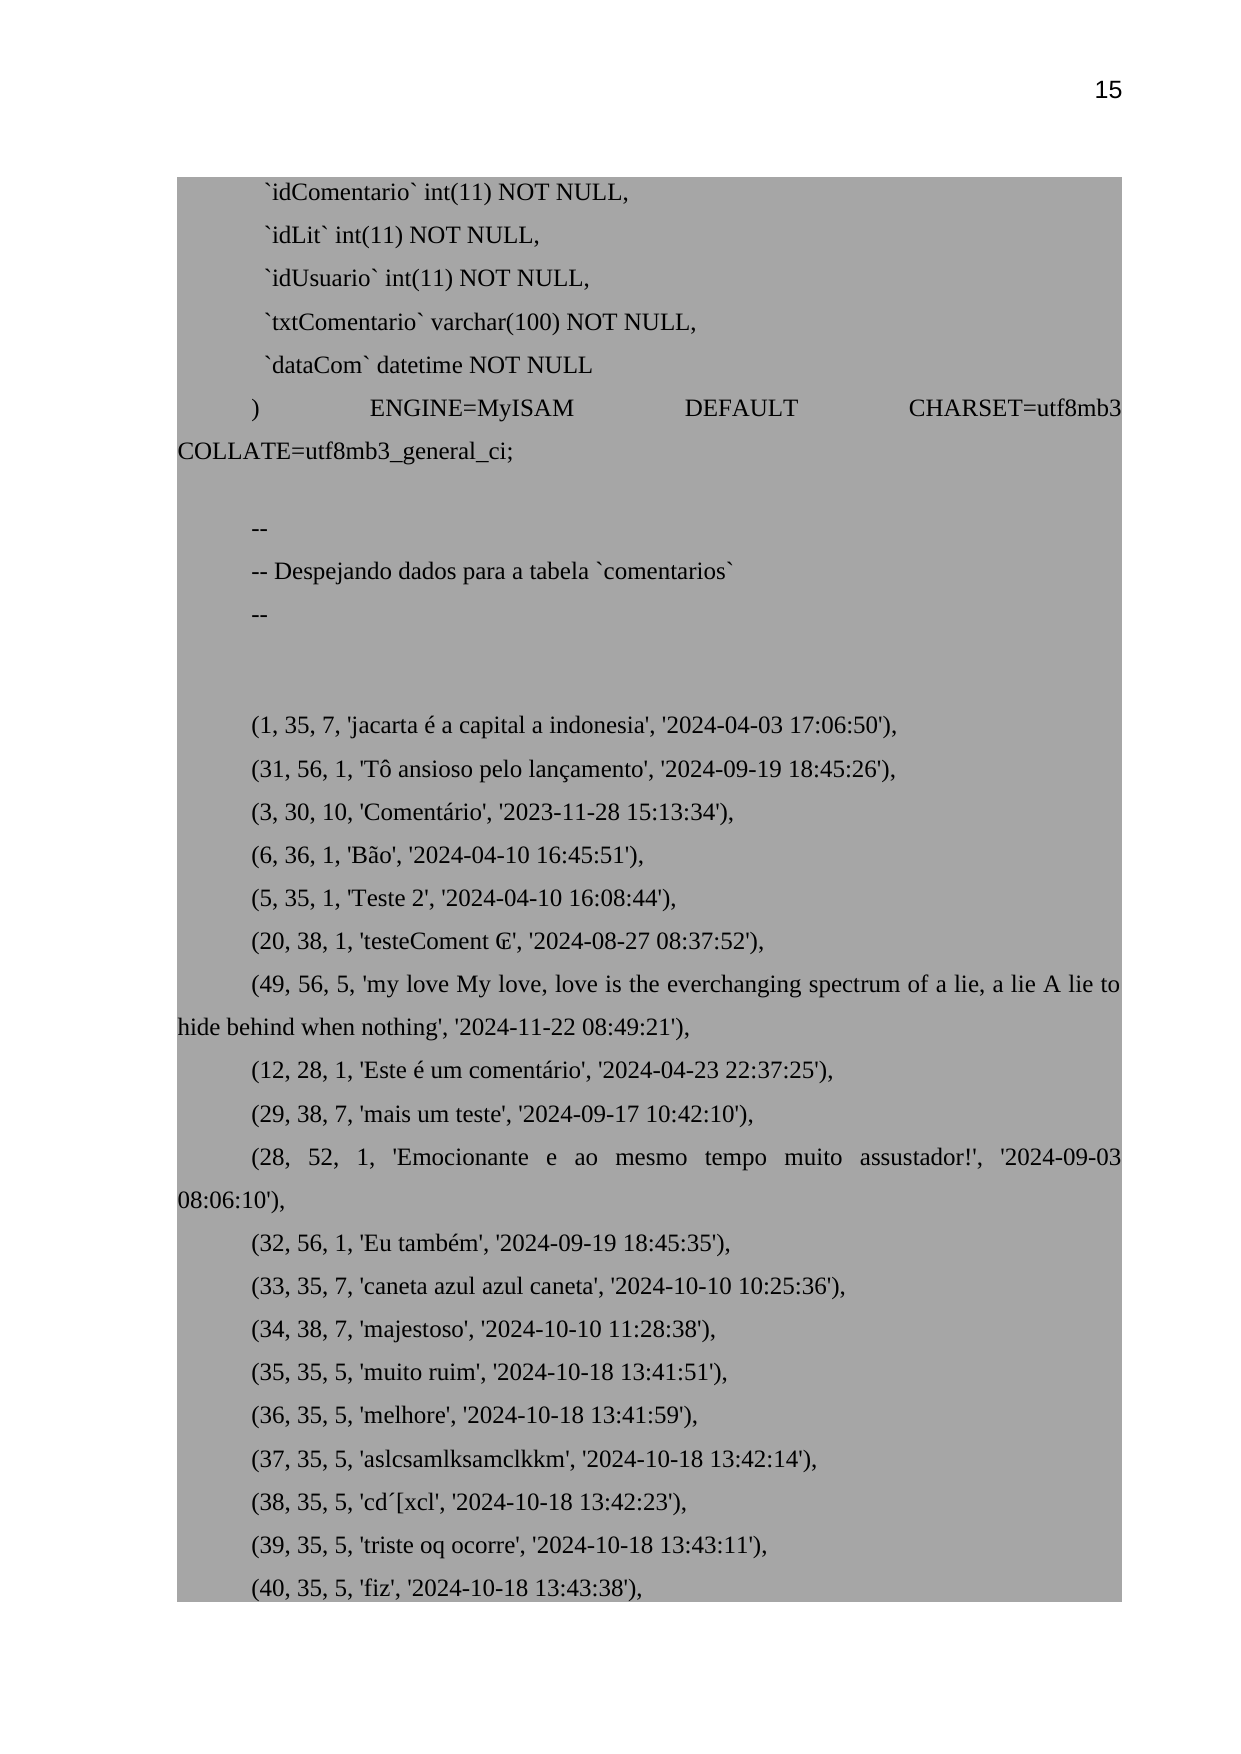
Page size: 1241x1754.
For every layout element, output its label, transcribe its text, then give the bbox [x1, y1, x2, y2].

text (33, 35, 7, 'caneta azul azul caneta', '2024-10-10 10:25:36'), [177, 1271, 1122, 1300]
text (6, 36, 1, 'Bão', '2024-04-10 16:45:51'), [177, 840, 1122, 869]
text (40, 35, 5, 'fiz', '2024-10-18 13:43:38'), [177, 1573, 1122, 1602]
text `idComentario` int(11) NOT NULL, [177, 177, 1122, 206]
text (28, 52, 1, 'Emocionante e ao mesmo tempo muito assustador!', '2024-09-03 08:06:10'), [177, 1142, 1122, 1214]
text `idLit` int(11) NOT NULL, [177, 220, 1122, 249]
text ) ENGINE=MyISAM DEFAULT CHARSET=utf8mb3 COLLATE=utf8mb3_general_ci; [177, 393, 1122, 465]
text (31, 56, 1, 'Tô ansioso pelo lançamento', '2024-09-19 18:45:26'), [177, 754, 1122, 782]
text -- Despejando dados para a tabela `comentarios` [177, 556, 1122, 585]
text (34, 38, 7, 'majestoso', '2024-10-10 11:28:38'), [177, 1314, 1122, 1343]
text -- [177, 513, 1122, 542]
text (36, 35, 5, 'melhore', '2024-10-18 13:41:59'), [177, 1401, 1122, 1429]
text (37, 35, 5, 'aslcsamlksamclkkm', '2024-10-18 13:42:14'), [177, 1444, 1122, 1472]
text `dataCom` datetime NOT NULL [177, 350, 1122, 378]
text (20, 38, 1, 'testeComent ₢', '2024-08-27 08:37:52'), [177, 926, 1122, 955]
text `idUsuario` int(11) NOT NULL, [177, 263, 1122, 292]
text `txtComentario` varchar(100) NOT NULL, [177, 307, 1122, 335]
text (32, 56, 1, 'Eu também', '2024-09-19 18:45:35'), [177, 1228, 1122, 1257]
text (12, 28, 1, 'Este é um comentário', '2024-04-23 22:37:25'), [177, 1056, 1122, 1084]
text -- [177, 599, 1122, 628]
text (1, 35, 7, 'jacarta é a capital a indonesia', '2024-04-03 17:06:50'), [177, 711, 1122, 739]
text (29, 38, 7, 'mais um teste', '2024-09-17 10:42:10'), [177, 1099, 1122, 1127]
text (5, 35, 1, 'Teste 2', '2024-04-10 16:08:44'), [177, 883, 1122, 912]
text (35, 35, 5, 'muito ruim', '2024-10-18 13:41:51'), [177, 1357, 1122, 1386]
text (39, 35, 5, 'triste oq ocorre', '2024-10-18 13:43:11'), [177, 1530, 1122, 1559]
text (3, 30, 10, 'Comentário', '2023-11-28 15:13:34'), [177, 797, 1122, 826]
text (38, 35, 5, 'cd´[xcl', '2024-10-18 13:42:23'), [177, 1487, 1122, 1516]
text (49, 56, 5, 'my love My love, love is the everchanging spectrum of a lie, a lie A lie to hide behind when nothing', '2024-11-22 08:49:21'), [177, 969, 1122, 1041]
